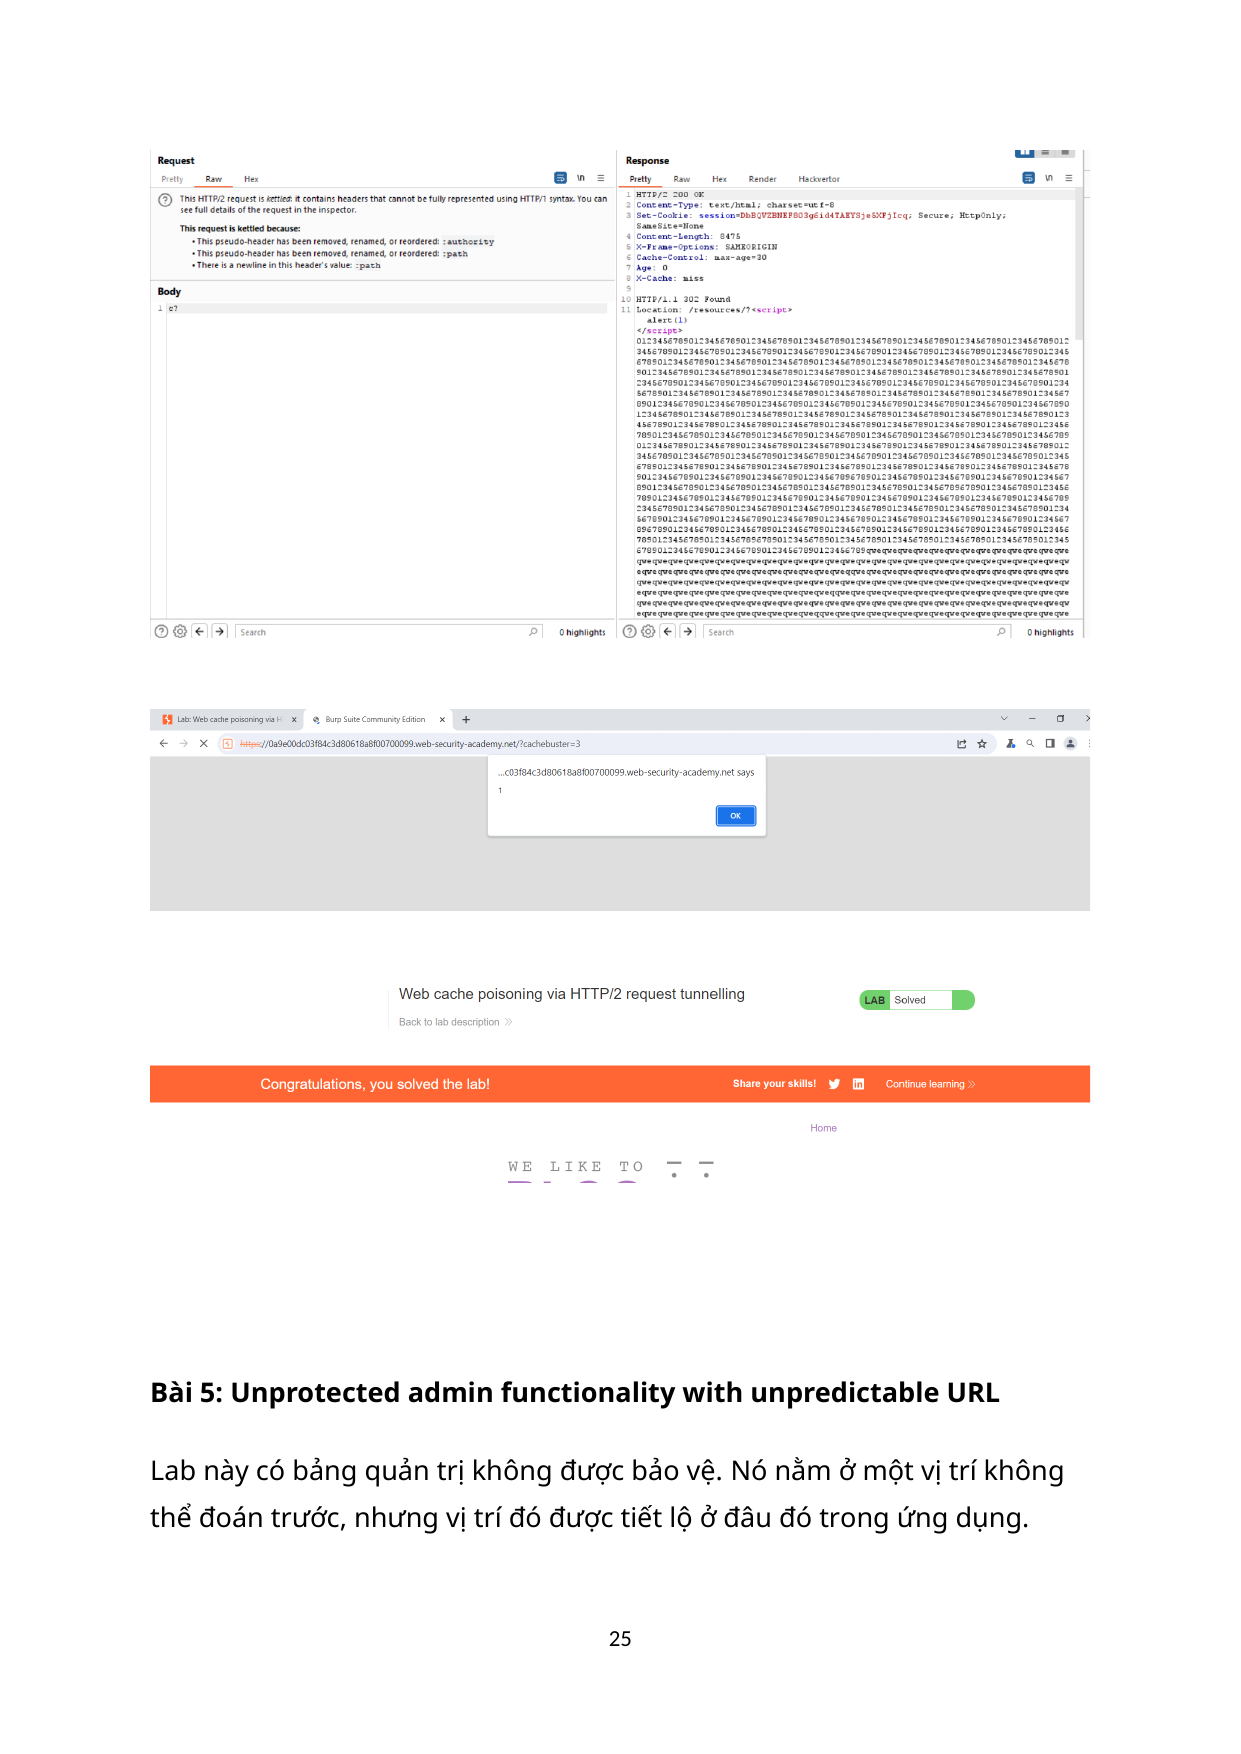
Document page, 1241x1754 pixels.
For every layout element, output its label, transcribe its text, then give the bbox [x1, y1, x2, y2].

picture [150, 709, 1091, 911]
picture [150, 150, 1091, 638]
subtitle Bài 5: Unprotected admin functionality with unpredictable URL [150, 1373, 1090, 1410]
picture [150, 982, 1091, 1183]
text Lab này có bảng quản trị không được bảo vệ. Nó nằm ở một vị trí không thể đoán trước, nhưng vị trí đó được tiết lộ ở đâu đó trong ứng dụng. [150, 1441, 1090, 1535]
